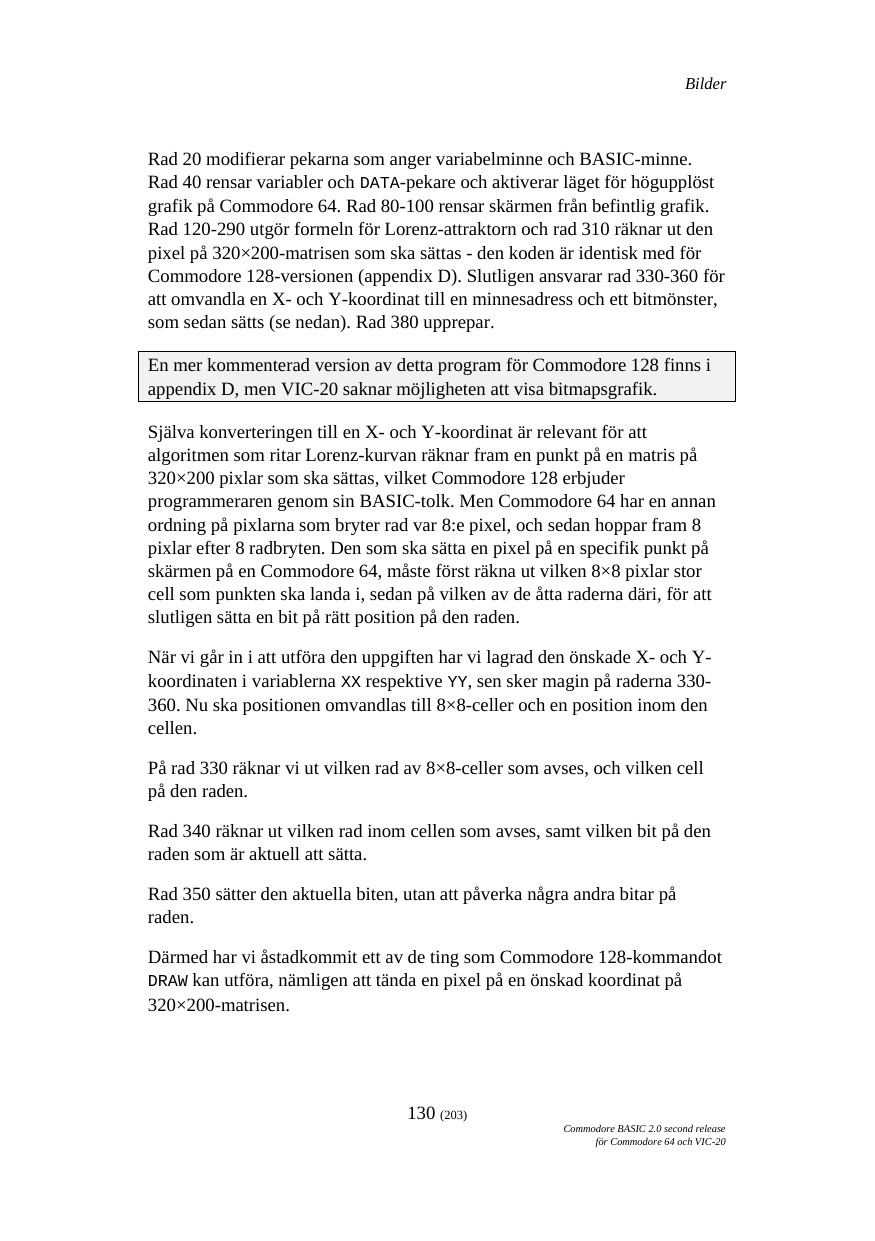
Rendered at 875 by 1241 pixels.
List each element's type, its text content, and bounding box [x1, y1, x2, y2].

text Rad 340 räknar ut vilken rad inom cellen som avses, samt vilken bit på den raden som är aktuell att sätta. [148, 820, 726, 865]
text Rad 20 modifierar pekarna som anger variabelminne och BASIC-minne. Rad 40 rensar variabler och DATA-pekare och aktiverar läget för högupplöst grafik på Commodore 64. Rad 80-100 rensar skärmen från befintlig grafik. Rad 120-290 utgör formeln för Lorenz-attraktorn och rad 310 räknar ut den pixel på 320×200-matrisen som ska sättas - den koden är identisk med för Commodore 128-versionen (appendix D). Slutligen ansvarar rad 330-360 för att omvandla en X- och Y-koordinat till en minnesadress och ett bitmönster, som sedan sätts (se nedan). Rad 380 upprepar. [148, 148, 726, 333]
text På rad 330 räknar vi ut vilken rad av 8×8-celler som avses, och vilken cell på den raden. [148, 757, 726, 802]
text Rad 350 sätter den aktuella biten, utan att påverka några andra bitar på raden. [148, 883, 726, 928]
text Därmed har vi åstadkommit ett av de ting som Commodore 128-kommandot DRAW kan utföra, nämligen att tända en pixel på en önskad koordinat på 320×200-matrisen. [148, 946, 726, 1015]
text När vi går in i att utföra den uppgiften har vi lagrad den önskade X- och Y-koordinaten i variablerna XX respektive YY, sen sker magin på raderna 330-360. Nu ska positionen omvandlas till 8×8-celler och en position inom den cellen. [148, 646, 726, 738]
text En mer kommenterad version av detta program för Commodore 128 finns i appendix D, men VIC-20 saknar möjligheten att visa bitmapsgrafik. [139, 352, 735, 401]
text Själva konverteringen till en X- och Y-koordinat är relevant för att algoritmen som ritar Lorenz-kurvan räknar fram en punkt på en matris på 320×200 pixlar som ska sättas, vilket Commodore 128 erbjuder programmeraren genom sin BASIC-tolk. Men Commodore 64 har en annan ordning på pixlarna som bryter rad var 8:e pixel, och sedan hoppar fram 8 pixlar efter 8 radbryten. Den som ska sätta en pixel på en specifik punkt på skärmen på en Commodore 64, måste först räkna ut vilken 8×8 pixlar stor cell som punkten ska landa i, sedan på vilken av de åtta raderna däri, för att slutligen sätta en bit på rätt position på den raden. [148, 421, 726, 628]
